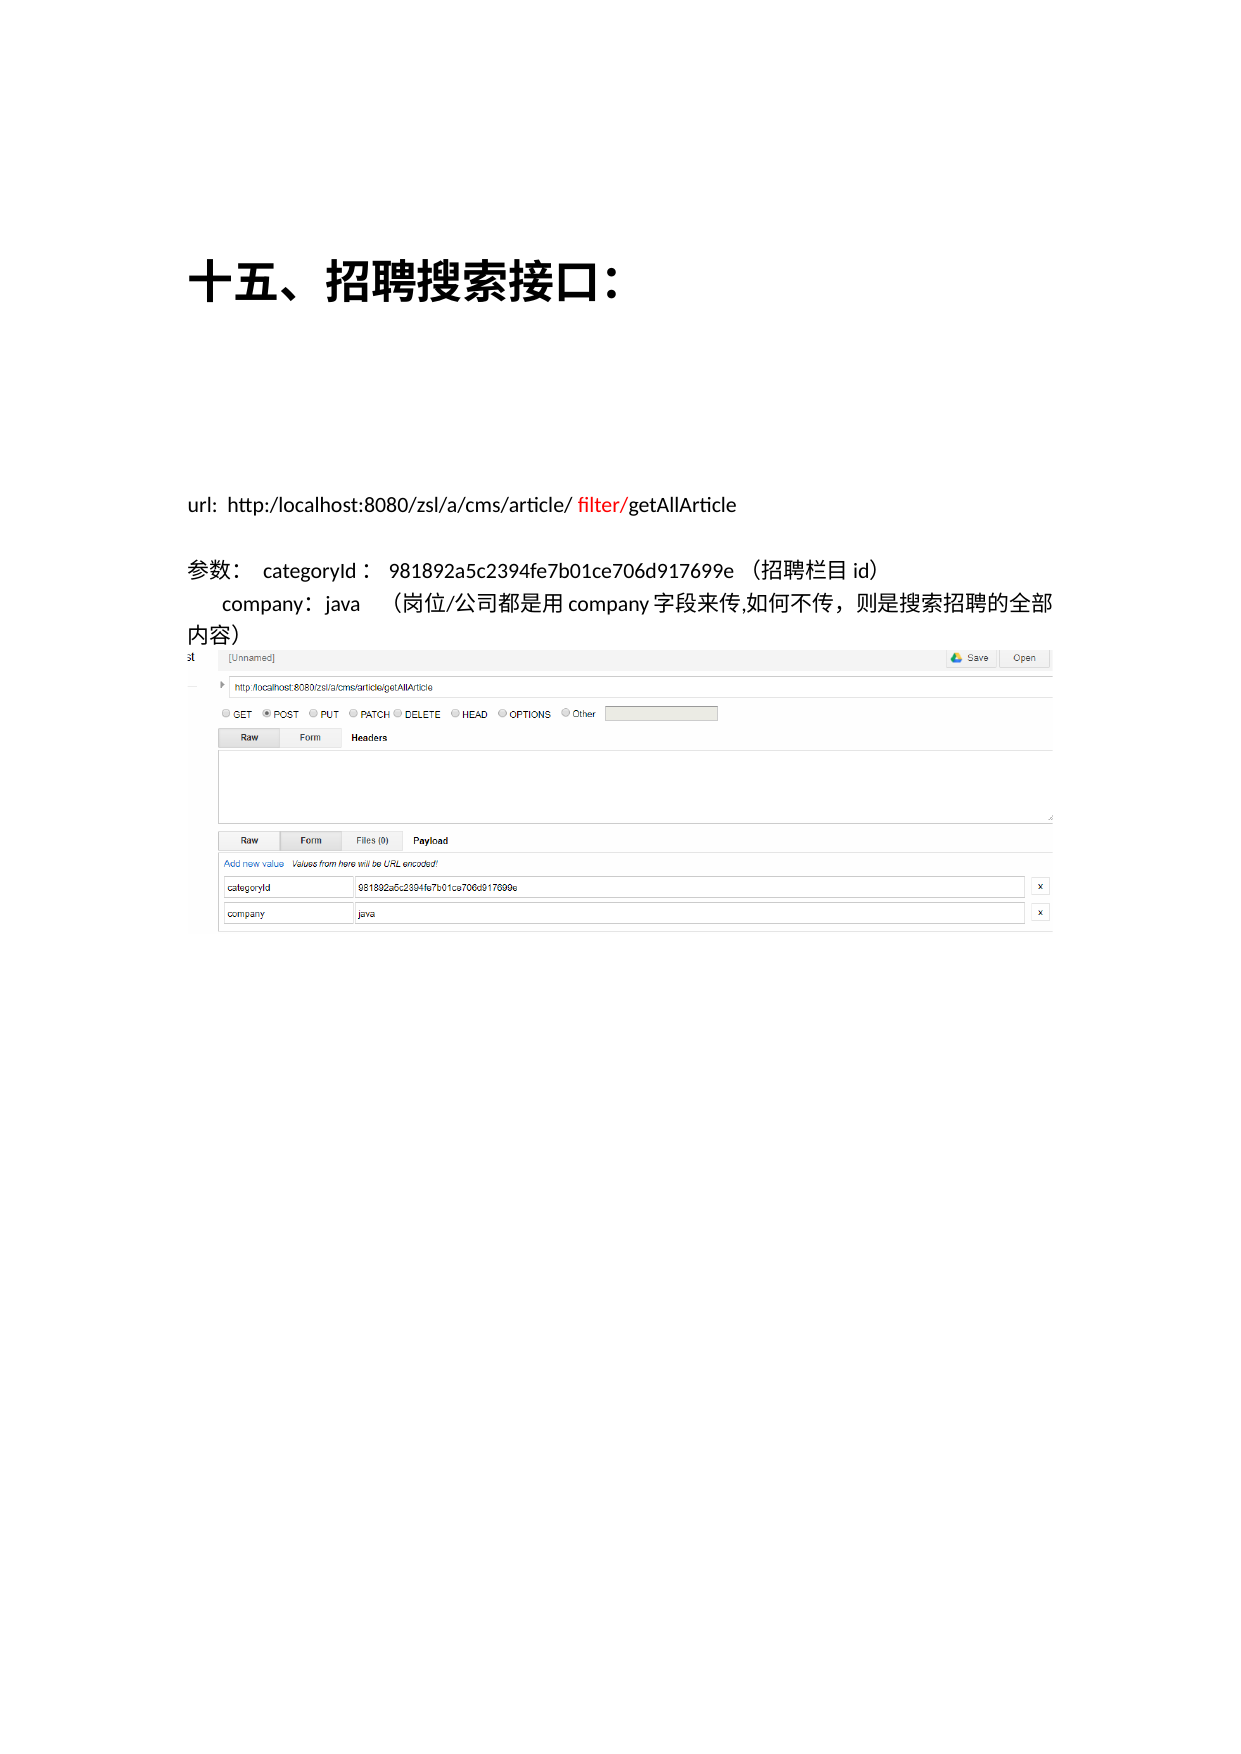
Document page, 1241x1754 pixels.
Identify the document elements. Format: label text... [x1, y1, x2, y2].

picture [187, 650, 1053, 934]
text url: http:/localhost:8080/zsl/a/cms/article/ filter/getAllArticle [187, 488, 1053, 520]
text company：java （岗位/公司都是用company字段来传,如何不传，则是搜索招聘的全部内容） [187, 585, 1053, 650]
subtitle 十五、招聘搜索接口： [187, 230, 1053, 327]
text 参数： categoryId ： 981892a5c2394fe7b01ce706d917699e （招聘栏目id） [187, 553, 1053, 585]
